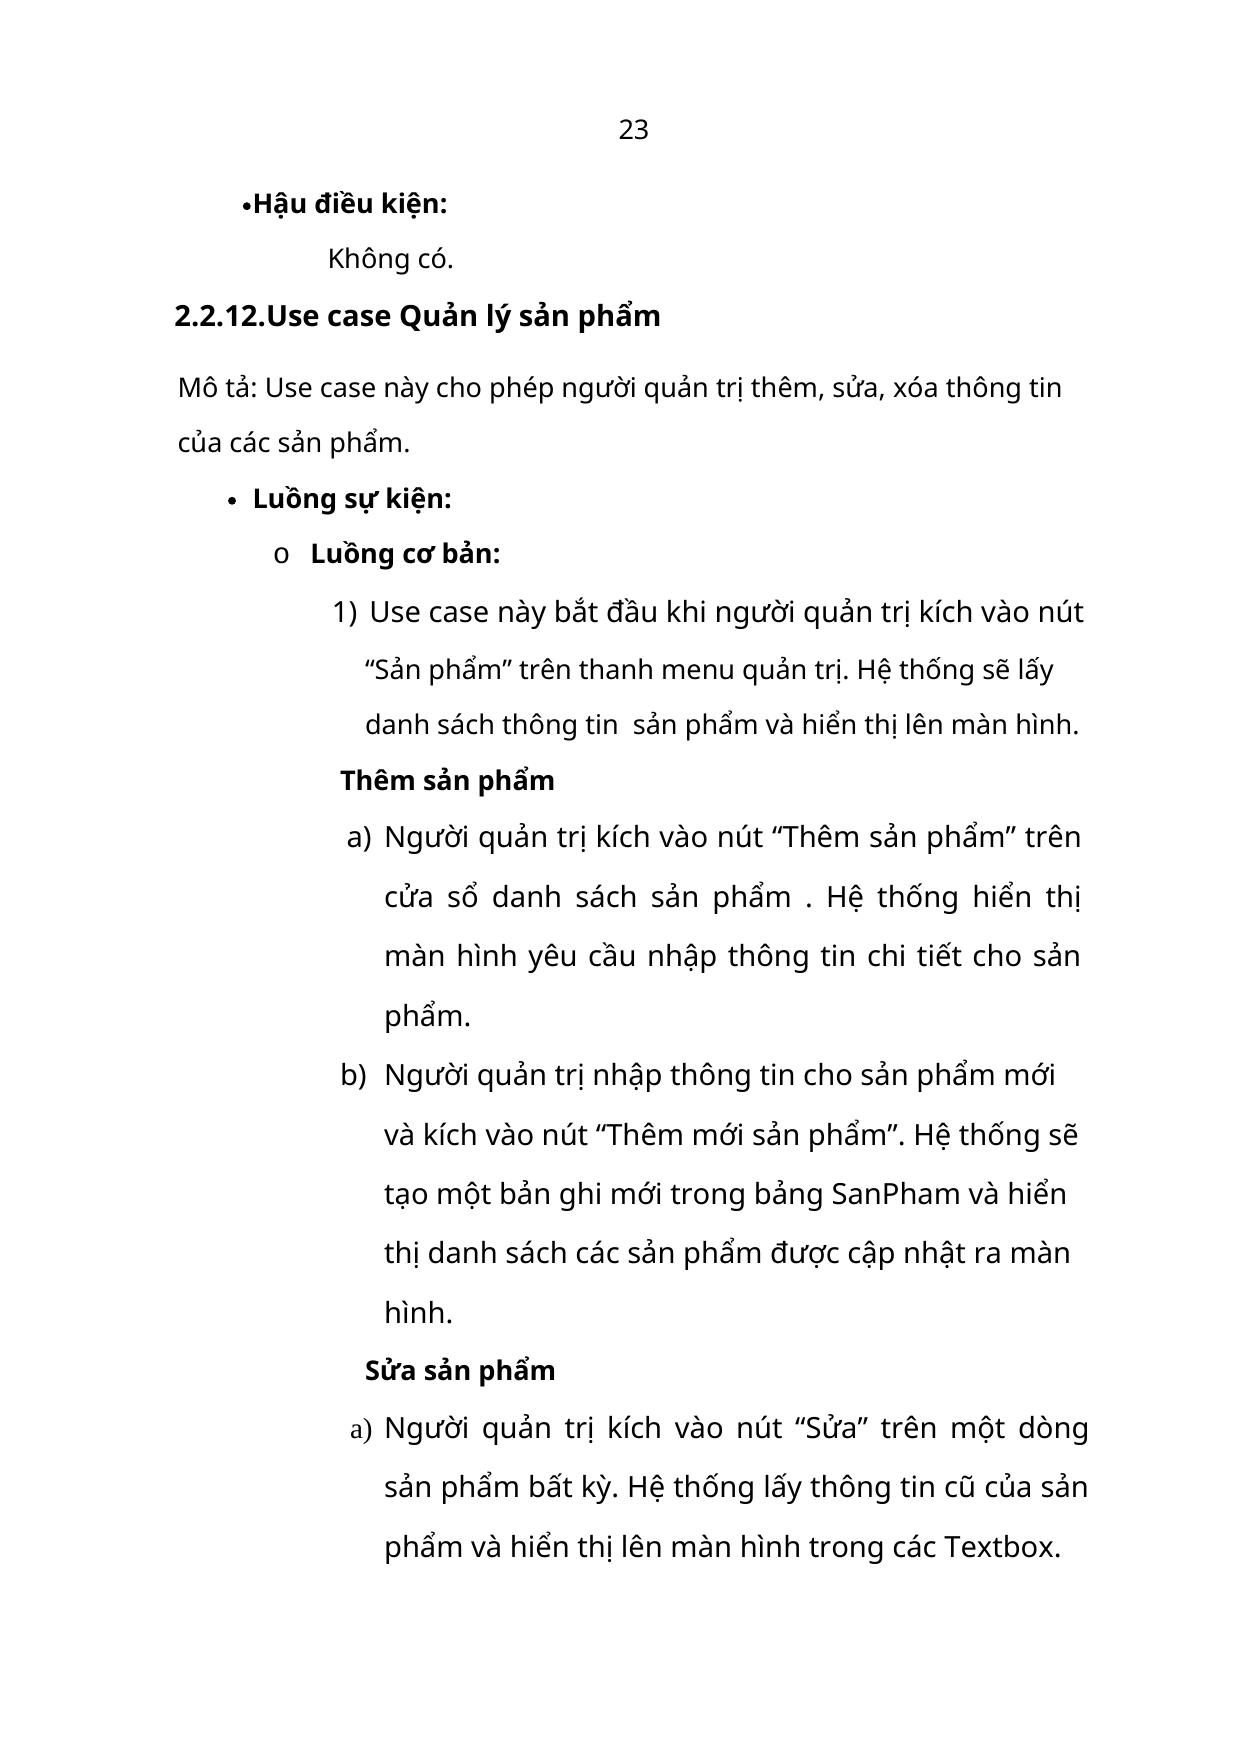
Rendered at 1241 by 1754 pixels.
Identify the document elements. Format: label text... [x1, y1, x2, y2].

list Luồng cơ bản: [273, 534, 1090, 572]
subtitle Use case Quản lý sản phẩm [266, 295, 1087, 335]
list Hậu điều kiện: [243, 184, 1090, 221]
list Luồng sự kiện: [228, 479, 1090, 516]
list Người quản trị kích vào nút “Thêm sản phẩm” trên cửa sổ danh sách sản phẩm . Hệ thống hiển thị màn hình yêu cầu nhập thông tin chi tiết cho sản phẩm. [346, 816, 1083, 1034]
list Người quản trị kích vào nút “Sửa” trên một dòng sản phẩm bất kỳ. Hệ thống lấy thông tin cũ của sản phẩm và hiển thị lên màn hình trong các Textbox. [350, 1407, 1090, 1566]
list Người quản trị nhập thông tin cho sản phẩm mới và kích vào nút “Thêm mới sản phẩm”. Hệ thống sẽ tạo một bản ghi mới trong bảng SanPham và hiển thị danh sách các sản phẩm được cập nhật ra màn hình. [340, 1054, 1090, 1332]
text Mô tả: Use case này cho phép người quản trị thêm, sửa, xóa thông tin của các sản phẩm. [177, 368, 1085, 461]
text “Sản phẩm” trên thanh menu quản trị. Hệ thống sẽ lấy danh sách thông tin sản phẩm và hiển thị lên màn hình. [365, 650, 1090, 743]
text Sửa sản phẩm [290, 1352, 1090, 1388]
list Use case này bắt đầu khi người quản trị kích vào nút [332, 591, 1090, 631]
text Không có. [327, 240, 1090, 277]
text Thêm sản phẩm [340, 761, 1090, 798]
